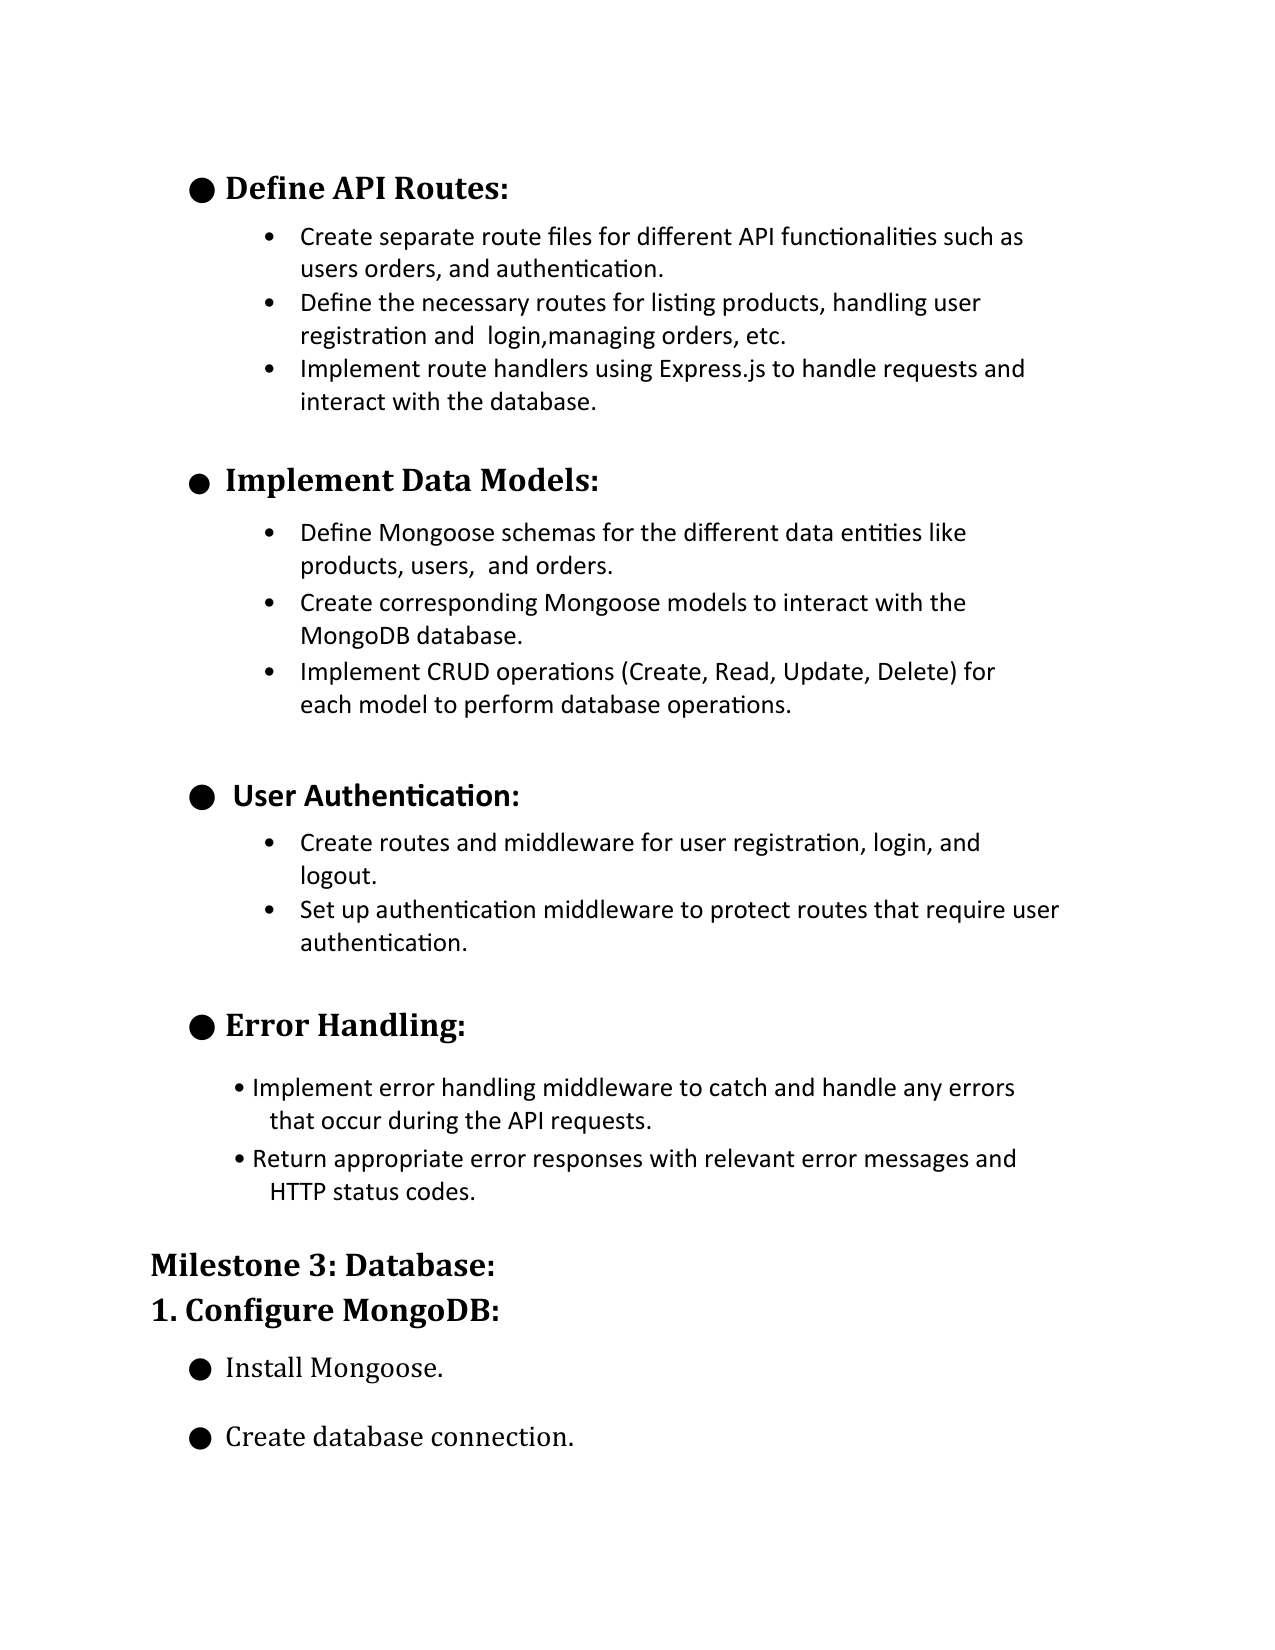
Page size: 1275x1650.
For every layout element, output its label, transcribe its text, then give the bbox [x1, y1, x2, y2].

list Define Mongoose schemas for the different data entities like products, users, and orders. [262, 515, 1033, 581]
text 1. Configure MongoDB: [150, 1290, 1125, 1329]
list Create database connection. [187, 1403, 1125, 1463]
text Milestone 3: Database: [150, 1245, 1125, 1284]
text • Return appropriate error responses with relevant error messages and HTTP status codes. [233, 1141, 1056, 1207]
list Implement CRUD operations (Create, Read, Update, Delete) for each model to perform database operations. [262, 654, 1052, 721]
list Create corresponding Mongoose models to interact with the MongoDB database. [262, 585, 1052, 651]
list Define API Routes: [187, 150, 1125, 218]
text • Implement error handling middleware to catch and handle any errors that occur during the API requests. [232, 1070, 1036, 1136]
list Create routes and middleware for user registration, login, and logout. [262, 826, 1068, 892]
list Define the necessary routes for listing products, handling user registration and login,managing orders, etc. [262, 285, 1068, 351]
list Error Handling: [187, 987, 1068, 1056]
list Implement route handlers using Express.js to handle requests and interact with the database. [262, 351, 1068, 417]
list Create separate route files for different API functionalities such as users orders, and authentication. [262, 219, 1068, 285]
list Implement Data Models: [187, 451, 1068, 507]
list Install Mongoose. [187, 1335, 1125, 1394]
list User Authentication: [187, 757, 1052, 825]
list Set up authentication middleware to protect routes that require user authentication. [262, 892, 1068, 958]
